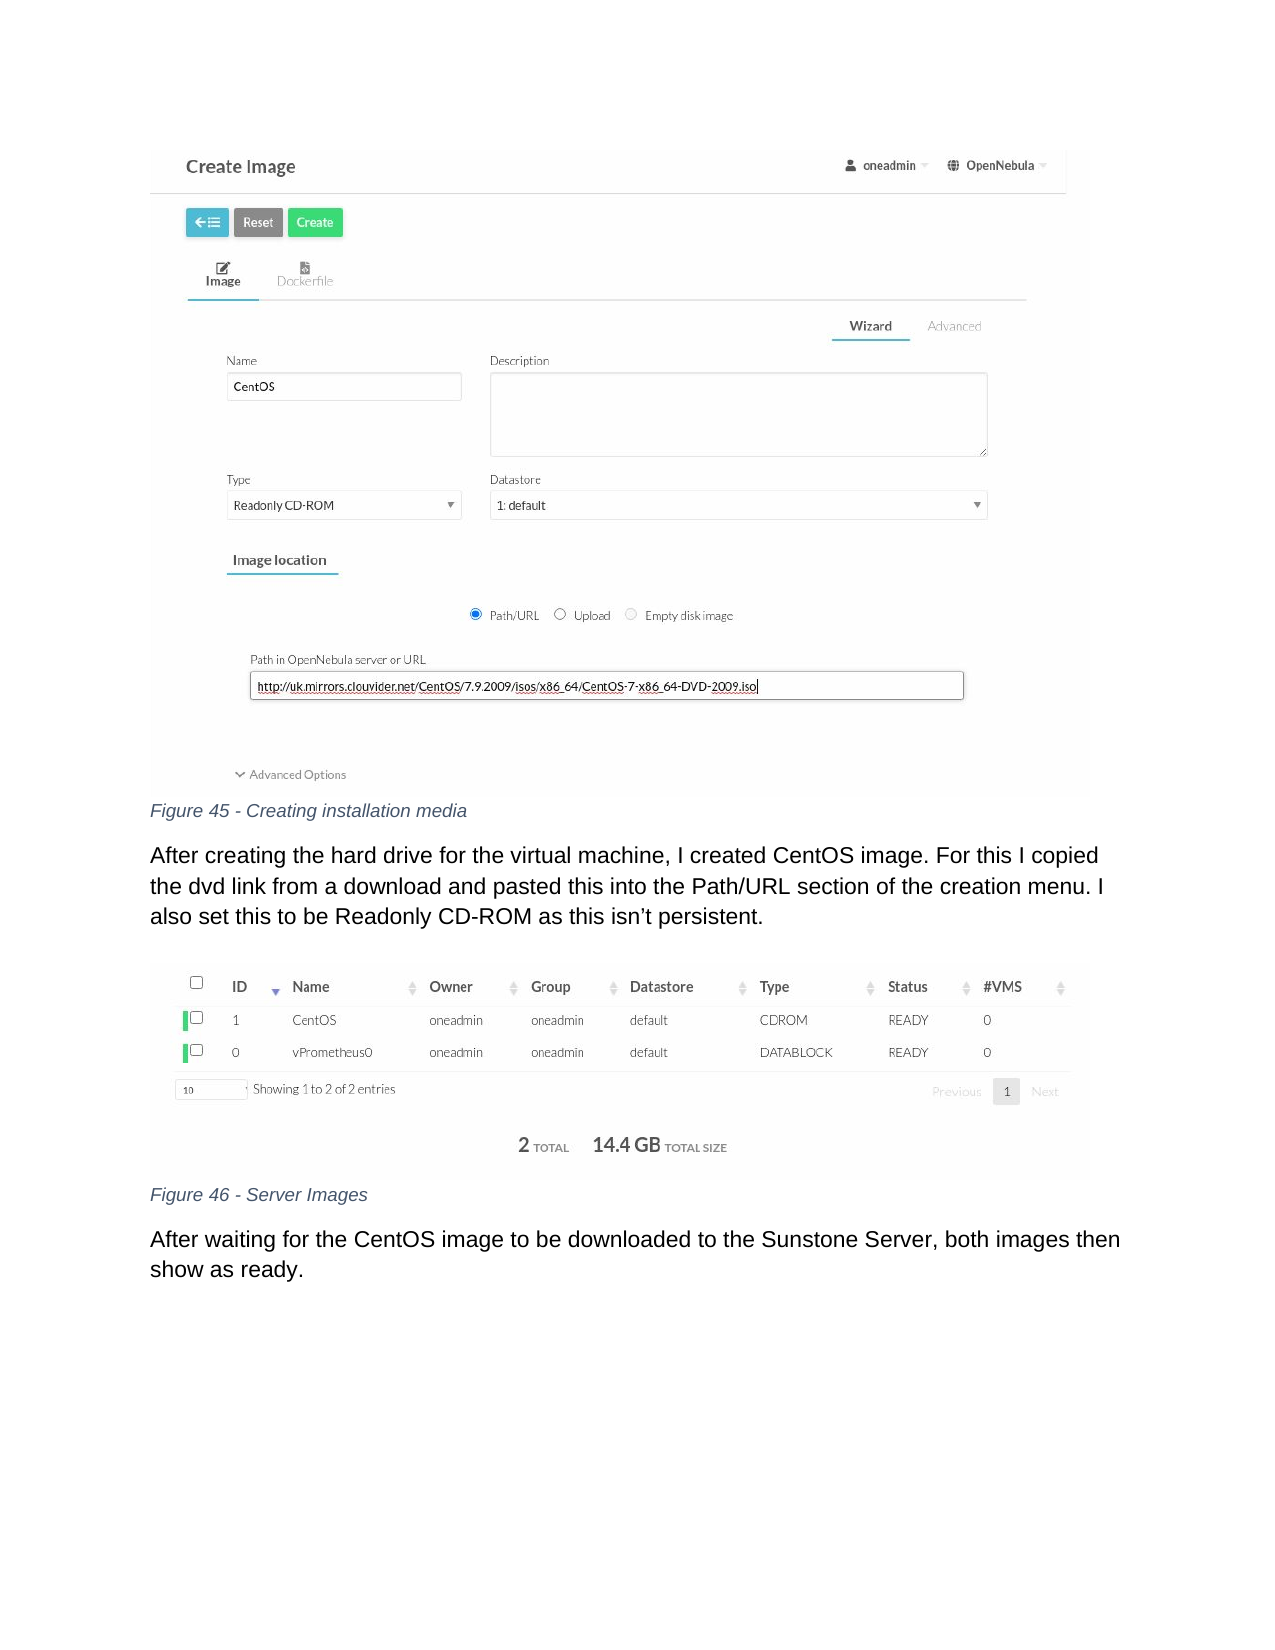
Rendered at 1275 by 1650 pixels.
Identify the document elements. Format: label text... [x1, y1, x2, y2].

text Figure 45 - Creating installation media [150, 800, 1125, 822]
text After creating the hard drive for the virtual machine, I created CentOS image. For this I copied the dvd link from a download and pasted this into the Path/URL section of the creation menu. I also set this to be Readonly CD-ROM as this isn’t persistent. [150, 842, 1125, 929]
text After waiting for the CentOS image to be downloaded to the Sunstone Server, both images then show as ready. [150, 1226, 1125, 1282]
text Figure 46 - Server Images [150, 1183, 1125, 1205]
picture [150, 150, 1091, 797]
picture [150, 963, 1091, 1180]
